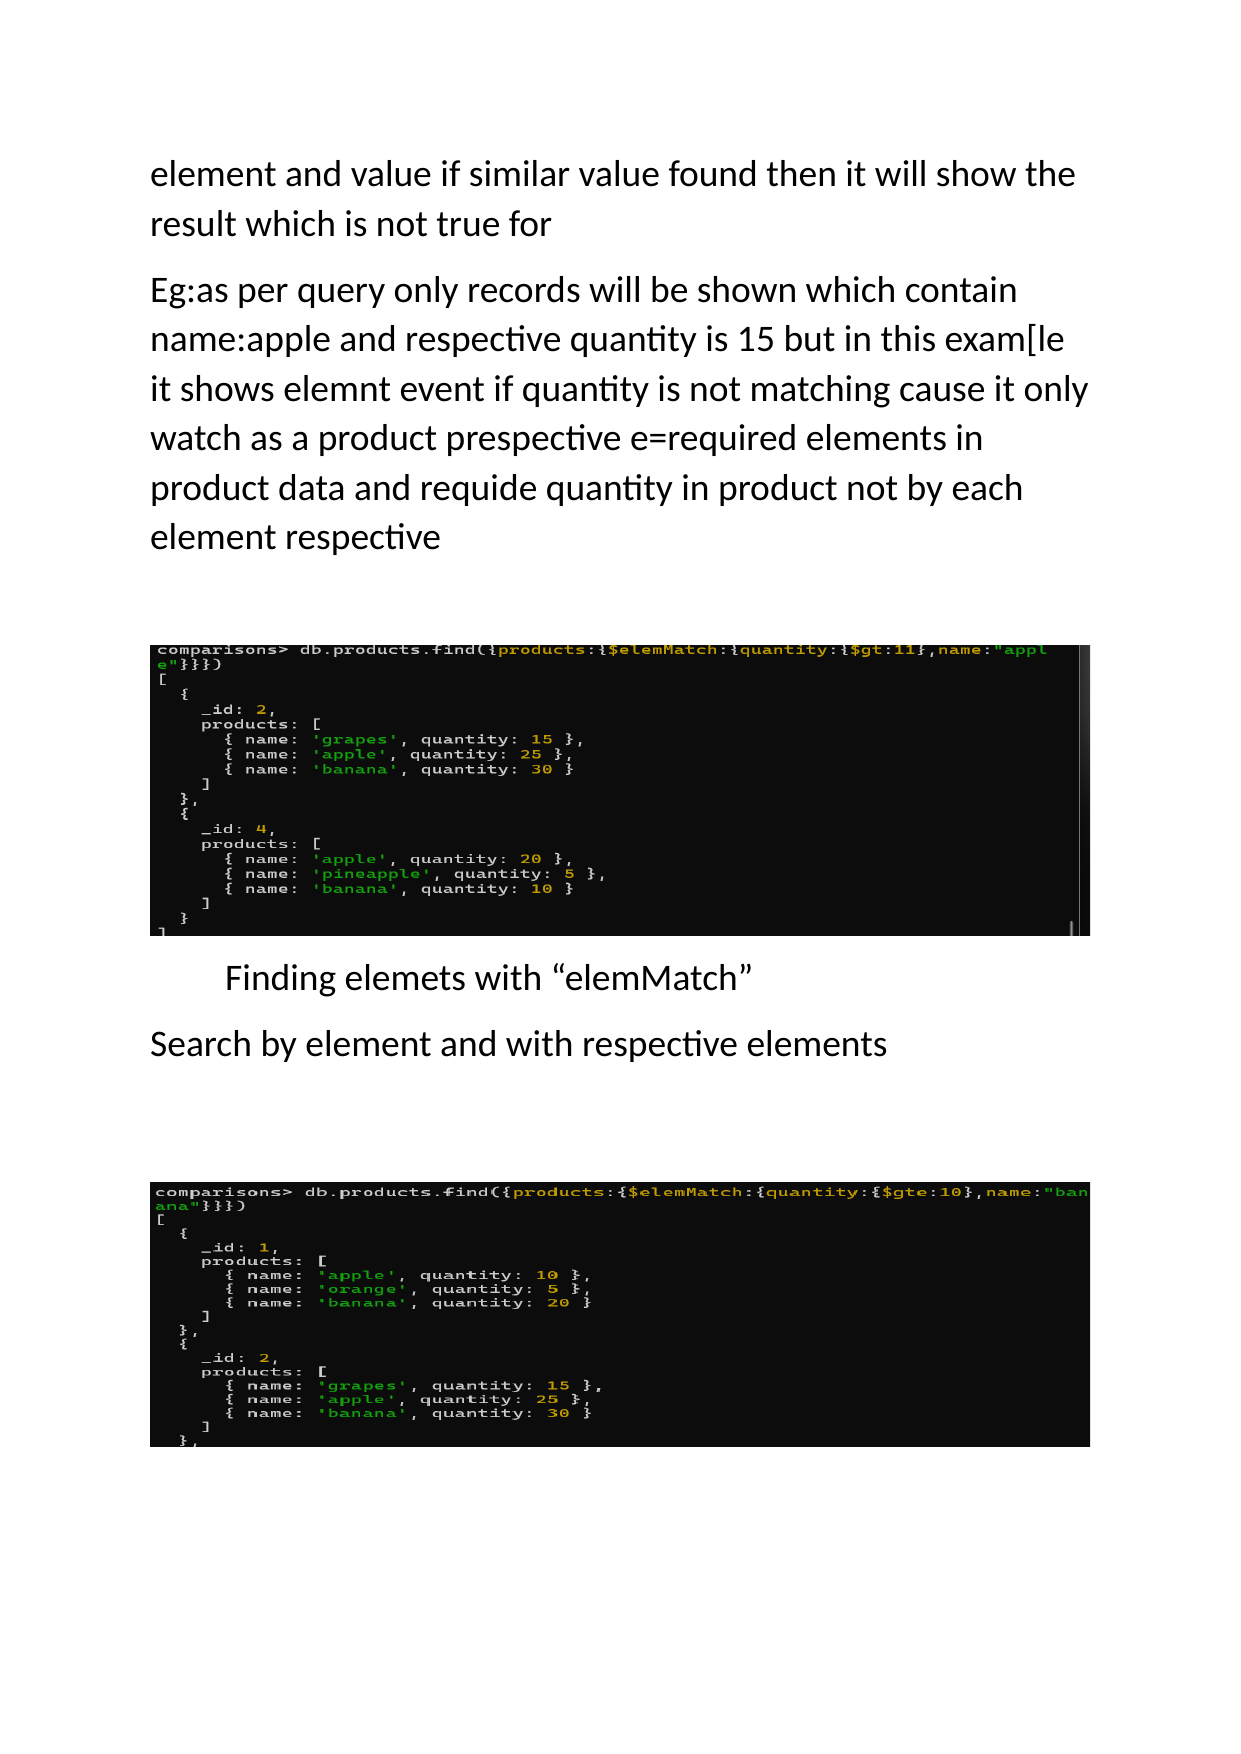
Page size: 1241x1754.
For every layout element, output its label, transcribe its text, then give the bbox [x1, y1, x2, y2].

text Eg:as per query only records will be shown which contain name:apple and respective quantity is 15 but in this exam[le it shows elemnt event if quantity is not matching cause it only watch as a product prespective e=required elements in product data and requide quantity in product not by each element respective [150, 266, 1090, 559]
picture [150, 645, 1091, 936]
picture [150, 1182, 1091, 1447]
text Finding elemets with “elemMatch” [150, 954, 1090, 1000]
text Search by element and with respective elements [150, 1020, 1090, 1066]
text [150, 150, 1090, 245]
